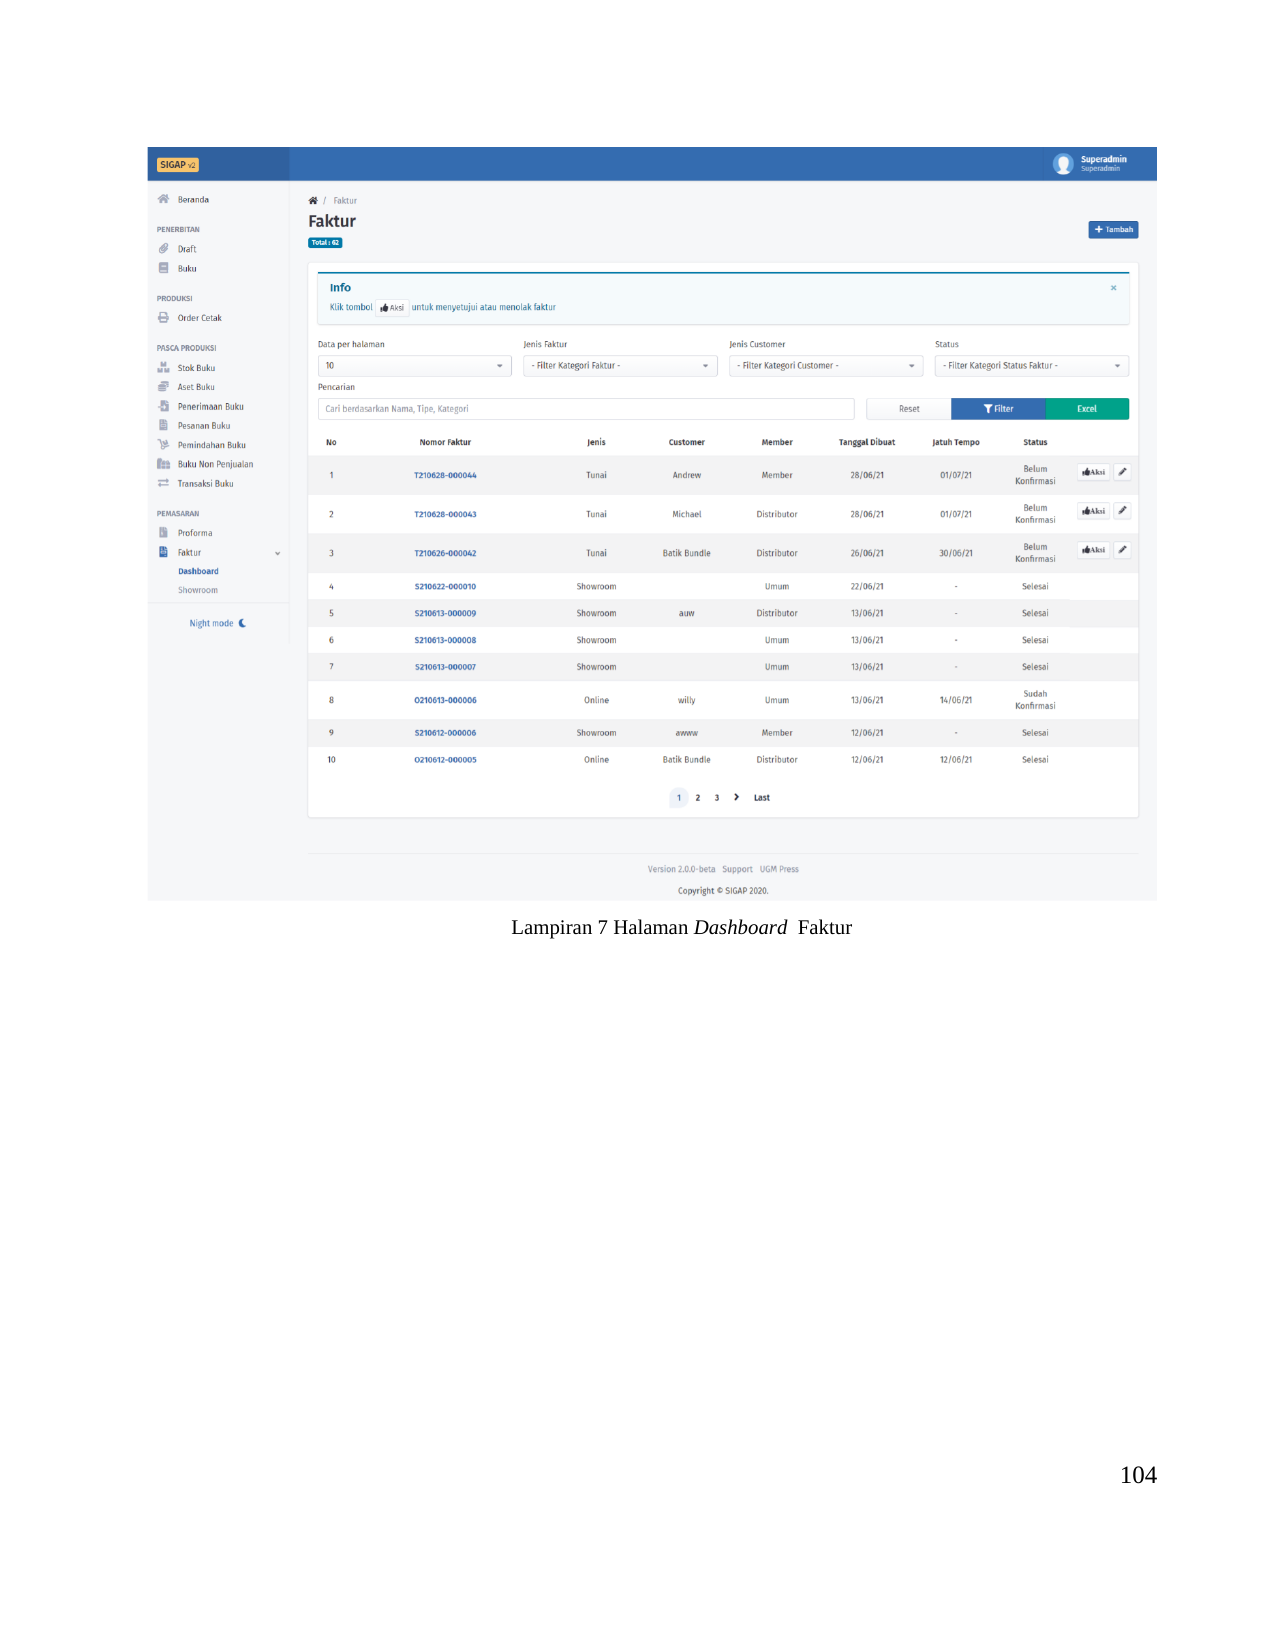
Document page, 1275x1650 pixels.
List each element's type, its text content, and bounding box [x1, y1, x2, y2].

text Lampiran 7 Halaman Dashboard Faktur [148, 915, 1157, 939]
picture [147, 147, 1157, 901]
